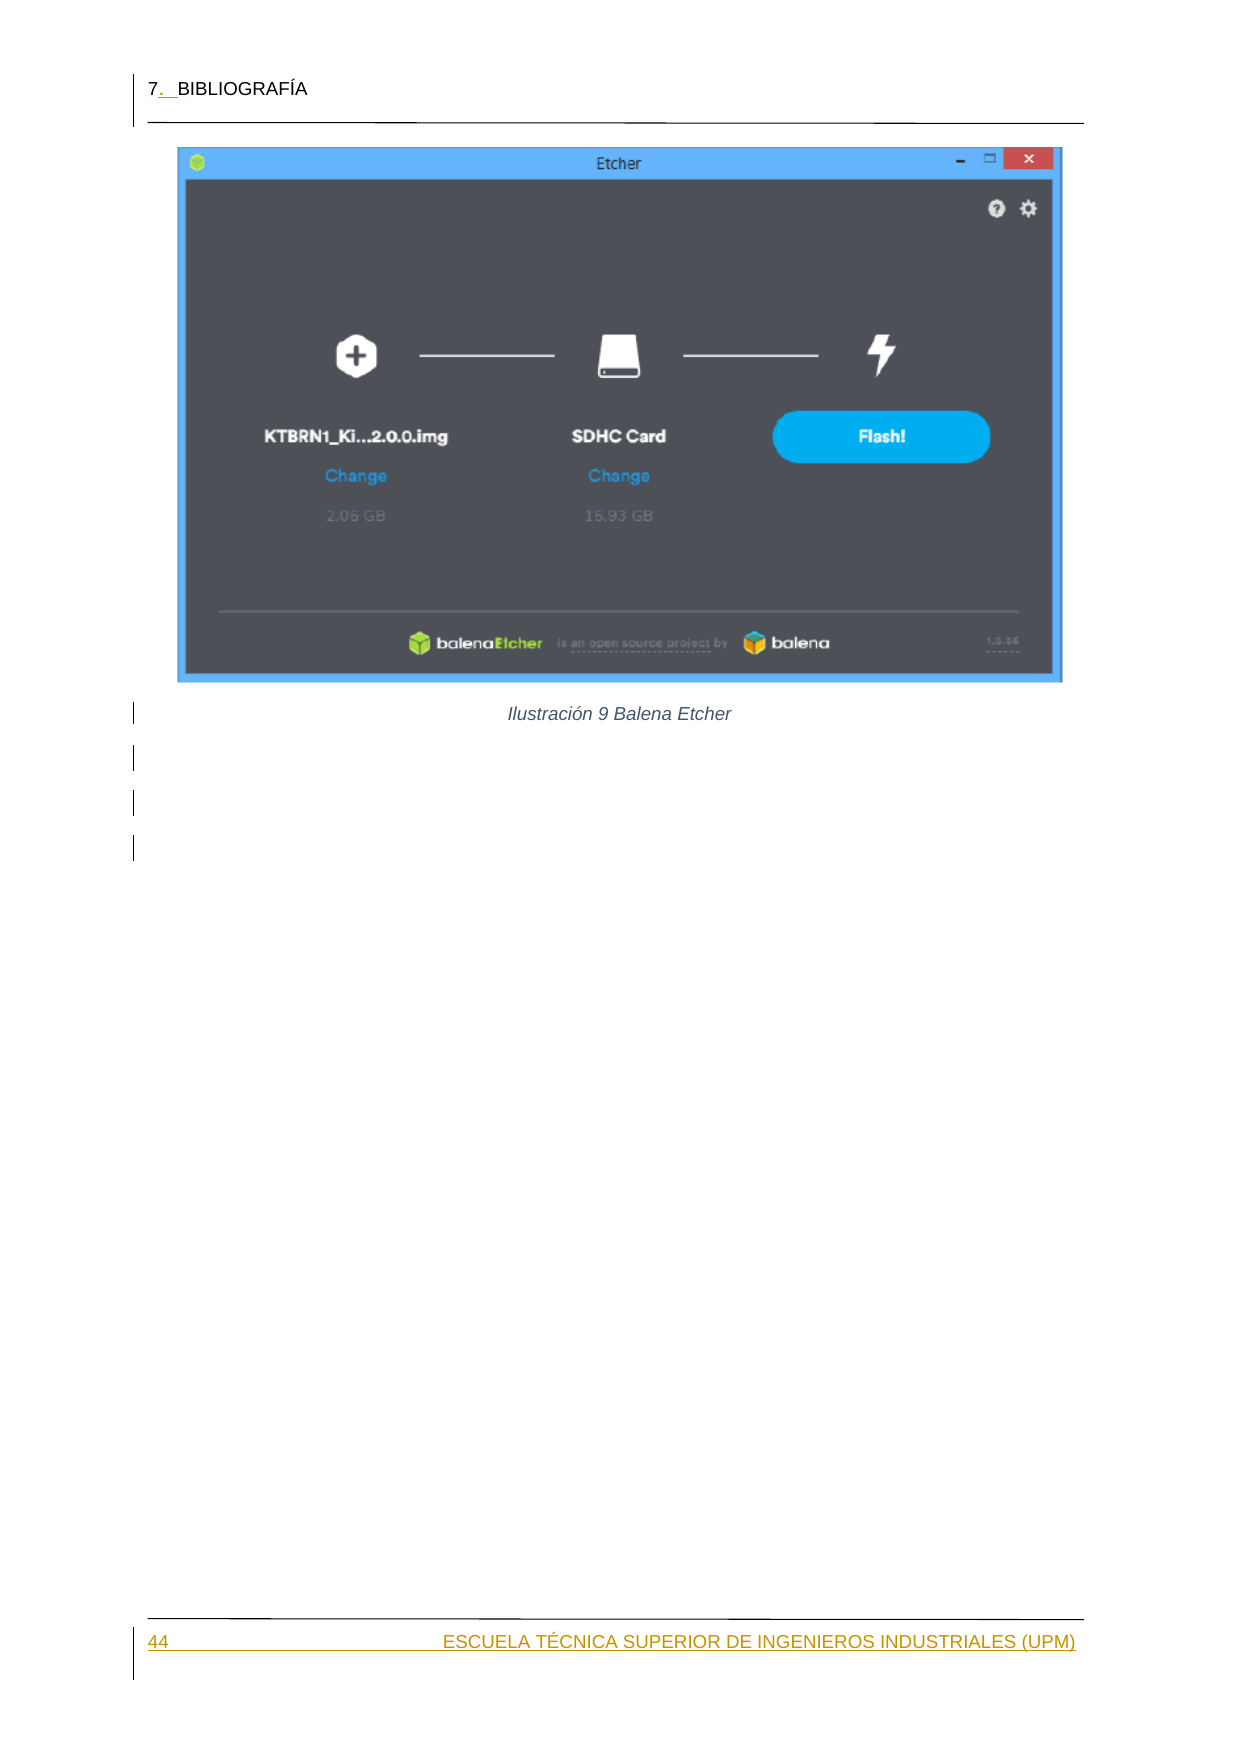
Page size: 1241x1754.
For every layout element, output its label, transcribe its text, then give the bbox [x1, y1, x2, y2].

picture [177, 147, 1063, 684]
